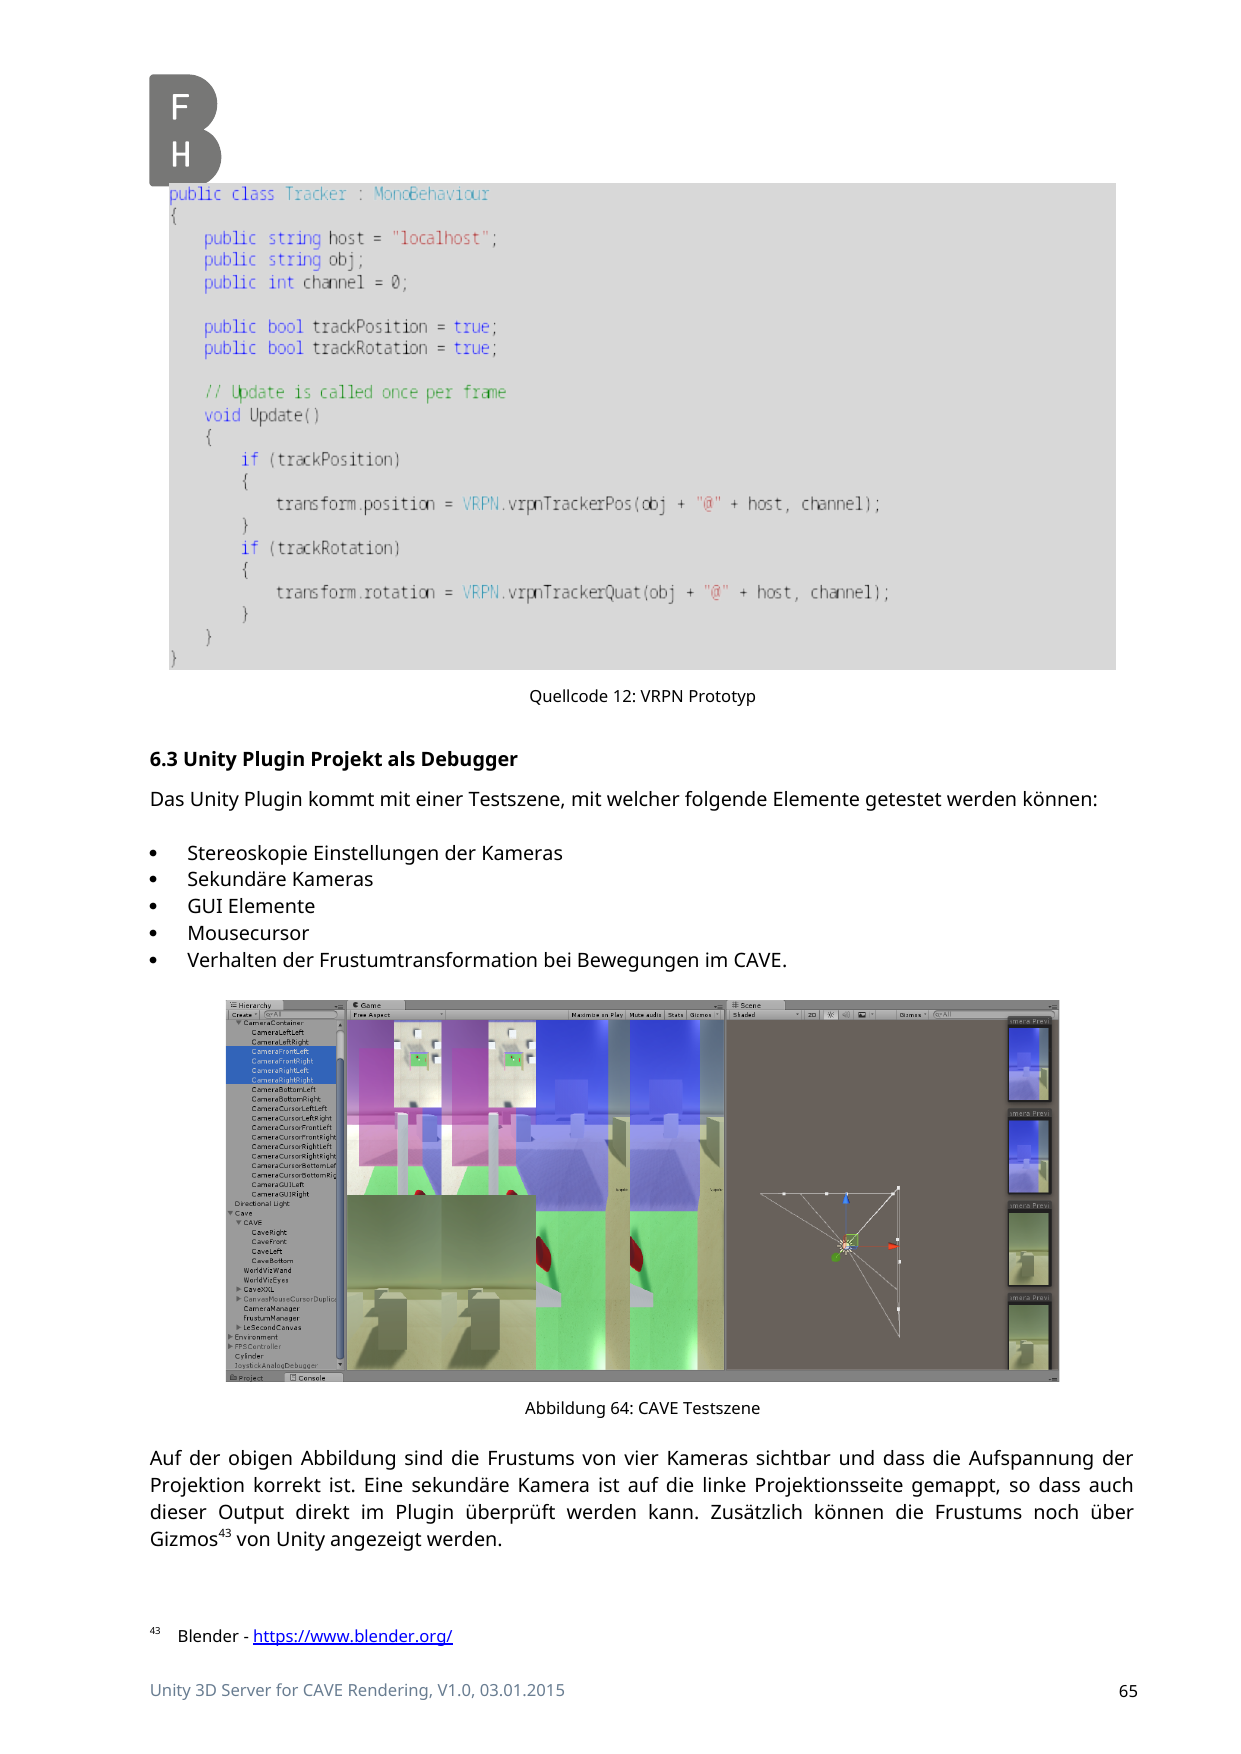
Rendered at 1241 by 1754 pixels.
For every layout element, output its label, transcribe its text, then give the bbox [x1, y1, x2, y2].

list Stereoskopie Einstellungen der Kameras [149, 839, 1136, 866]
text Auf der obigen Abbildung sind die Frustums von vier Kameras sichtbar und dass die Aufspannung der Projektion korrekt ist. Eine sekundäre Kamera ist auf die linke Projektionsseite gemappt, so dass auch dieser Output direkt im Plugin überprüft werden kann. Zusätzlich können die Frustums noch über Gizmos von Unity angezeigt werden. [149, 1444, 1136, 1552]
list Sekundäre Kameras [149, 866, 1136, 893]
subtitle Unity Plugin Projekt als Debugger [149, 745, 1136, 772]
list Mousecursor [149, 920, 1136, 947]
text Das Unity Plugin kommt mit einer Testszene, mit welcher folgende Elemente getestet werden können: [149, 785, 1136, 812]
list GUI Elemente [149, 893, 1136, 920]
picture [225, 1000, 1060, 1382]
list Verhalten der Frustumtransformation bei Bewegungen im CAVE. [149, 947, 1136, 974]
